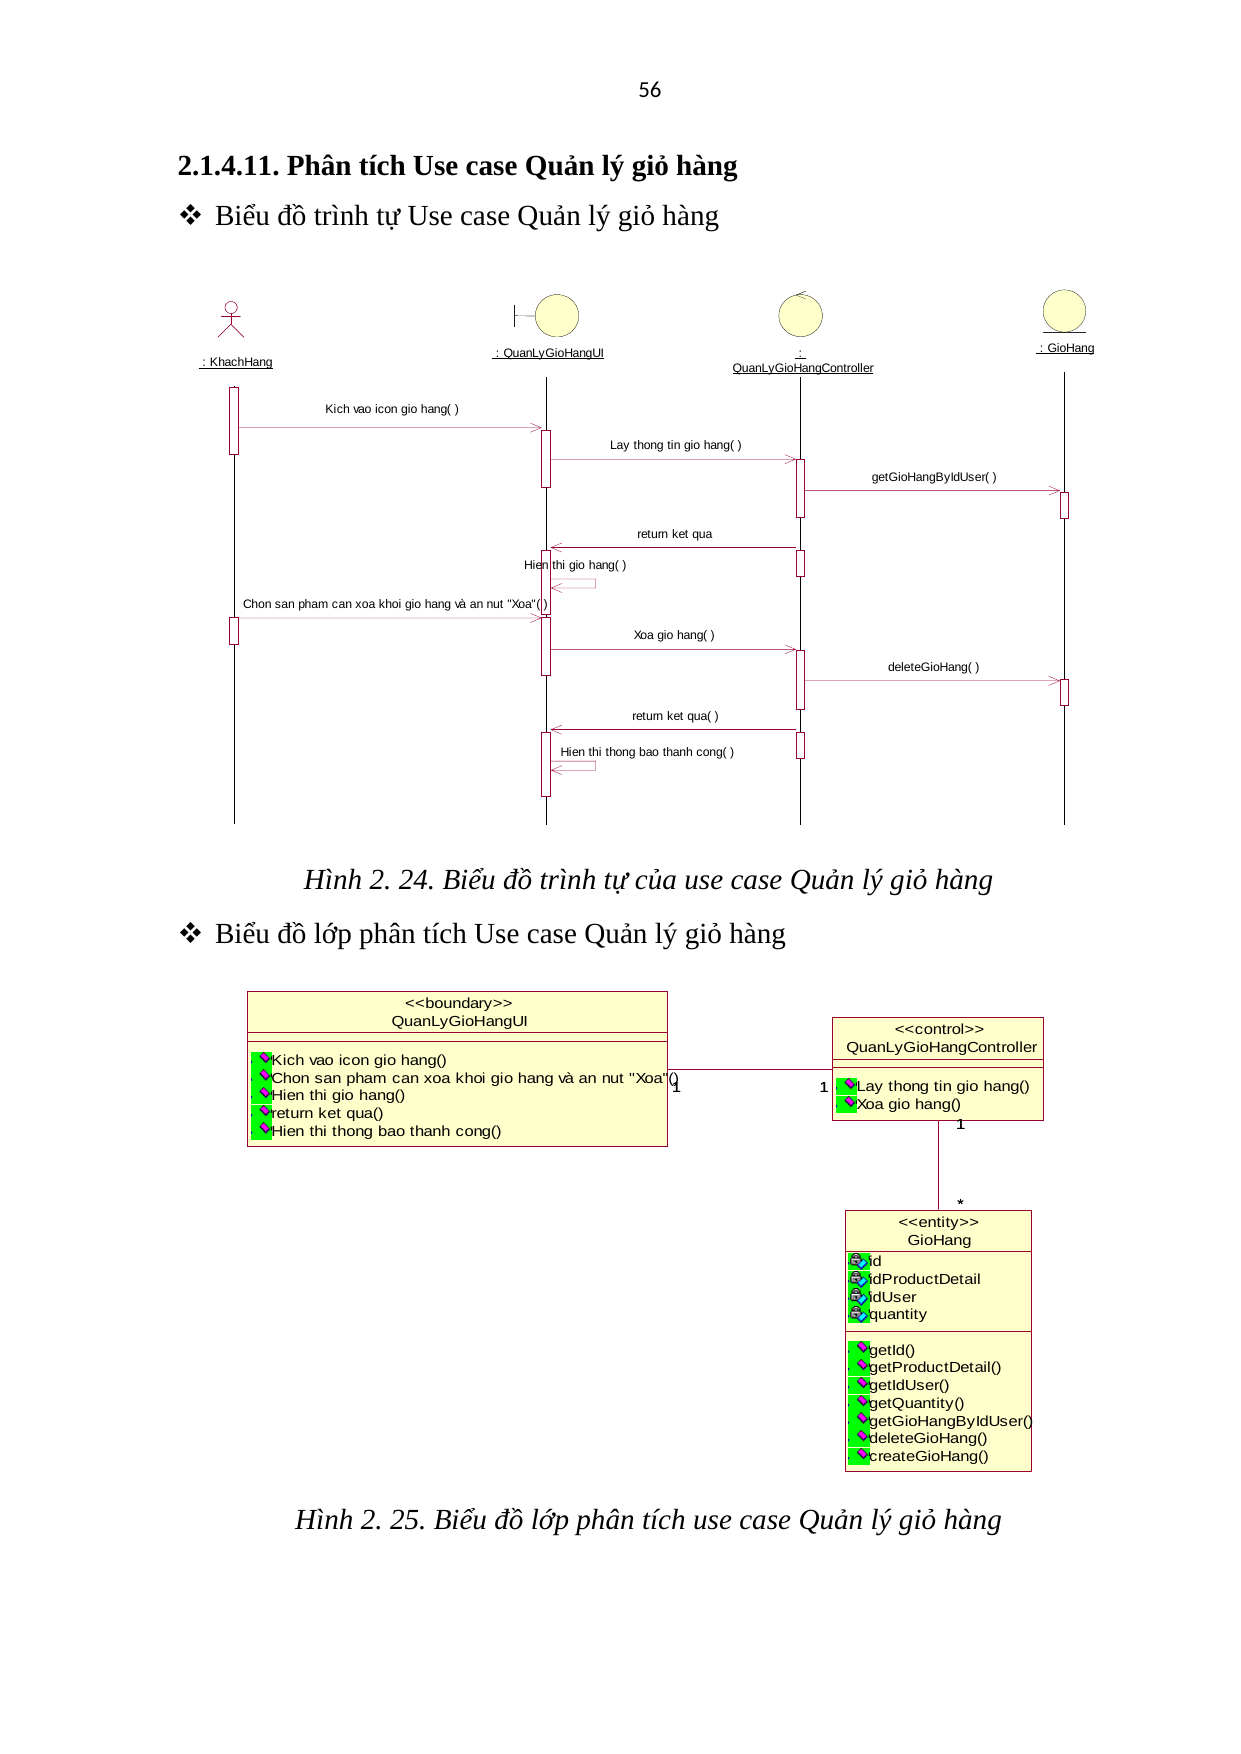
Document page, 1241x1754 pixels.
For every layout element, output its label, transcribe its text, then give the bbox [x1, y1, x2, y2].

text Hình 2. 25. Biểu đồ lớp phân tích use case Quản lý giỏ hàng [177, 1502, 1122, 1536]
list Biểu đồ trình tự Use case Quản lý giỏ hàng [177, 198, 1122, 232]
text Hình 2. 24. Biểu đồ trình tự của use case Quản lý giỏ hàng [177, 862, 1122, 896]
list Biểu đồ lớp phân tích Use case Quản lý giỏ hàng [177, 916, 1122, 950]
subtitle 2.1.4.11. Phân tích Use case Quản lý giỏ hàng [177, 148, 1122, 181]
